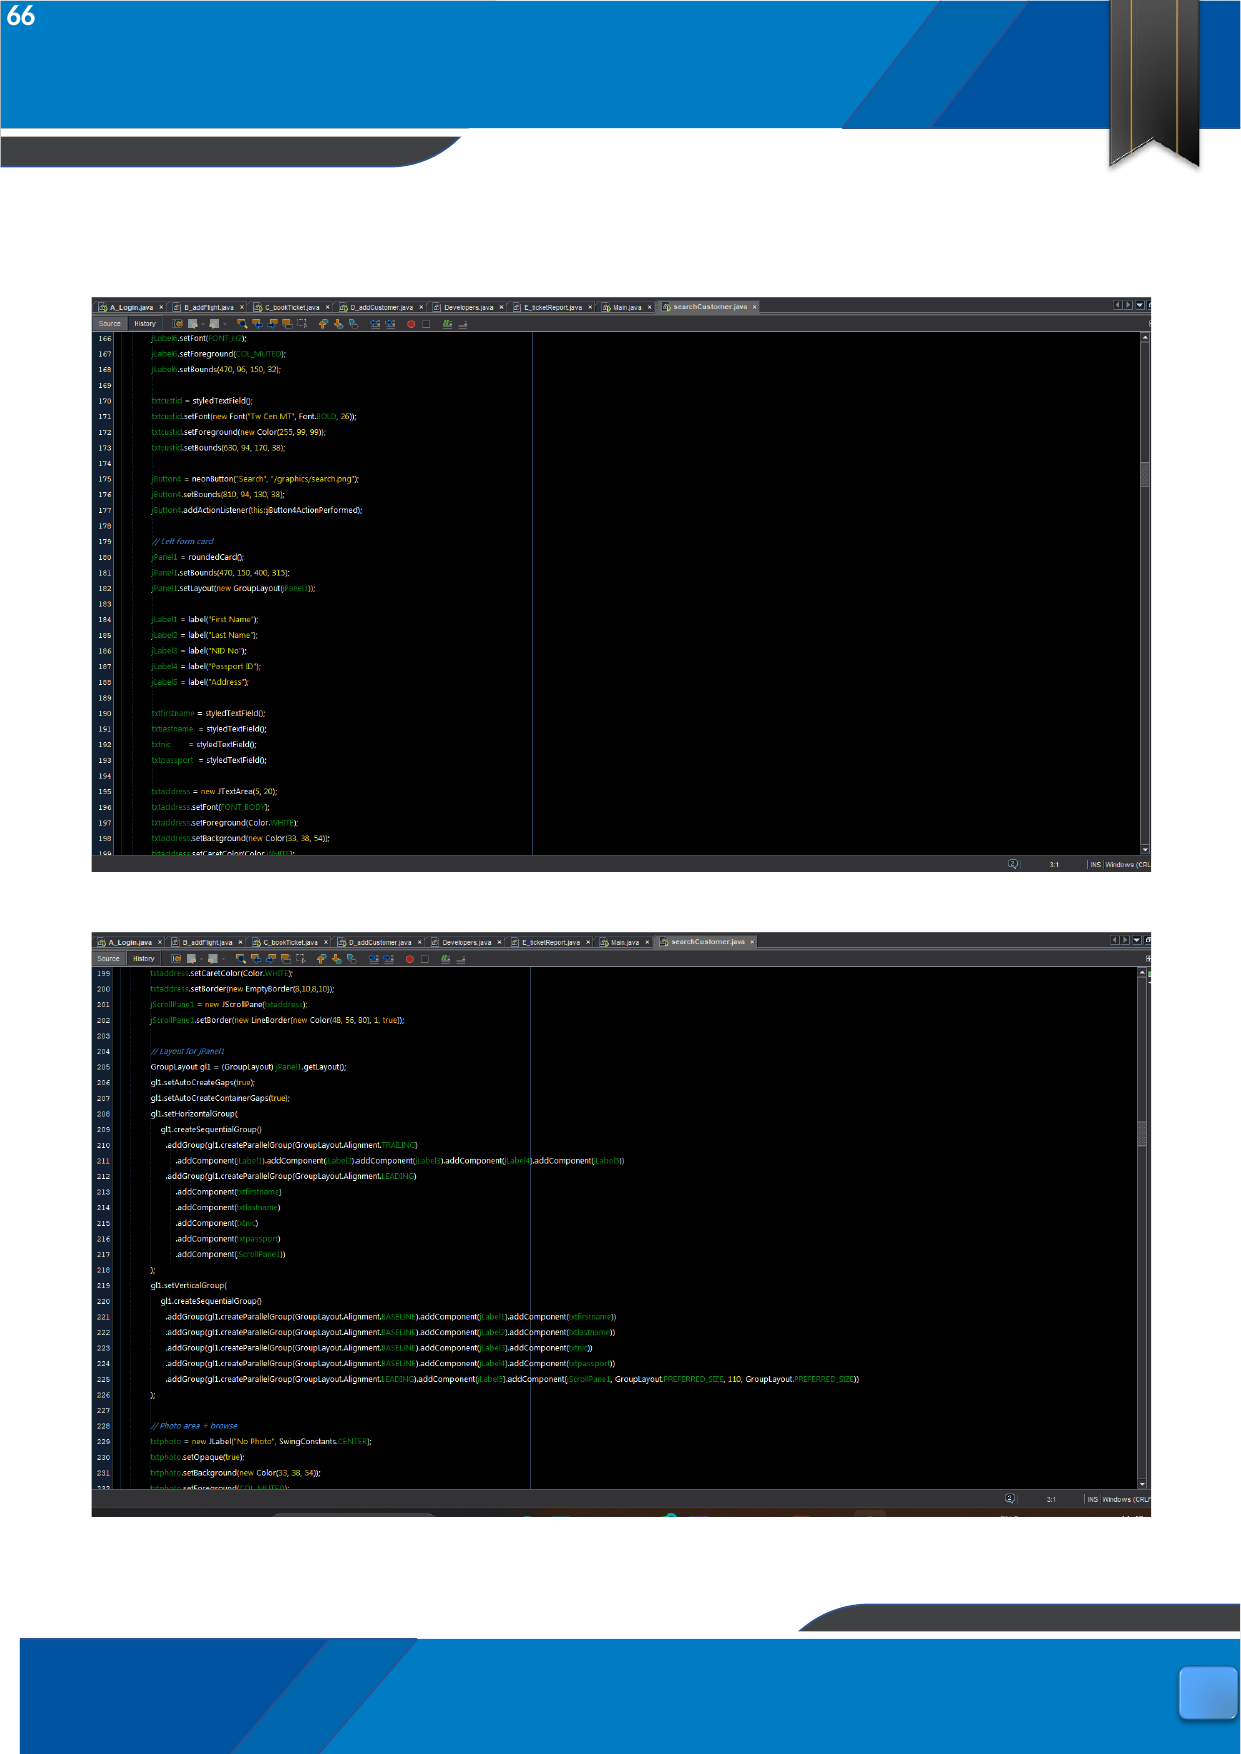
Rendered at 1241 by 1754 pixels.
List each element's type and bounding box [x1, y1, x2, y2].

picture [91, 932, 1152, 1517]
picture [1170, 1661, 1241, 1731]
picture [91, 297, 1152, 872]
picture [1101, 0, 1207, 179]
